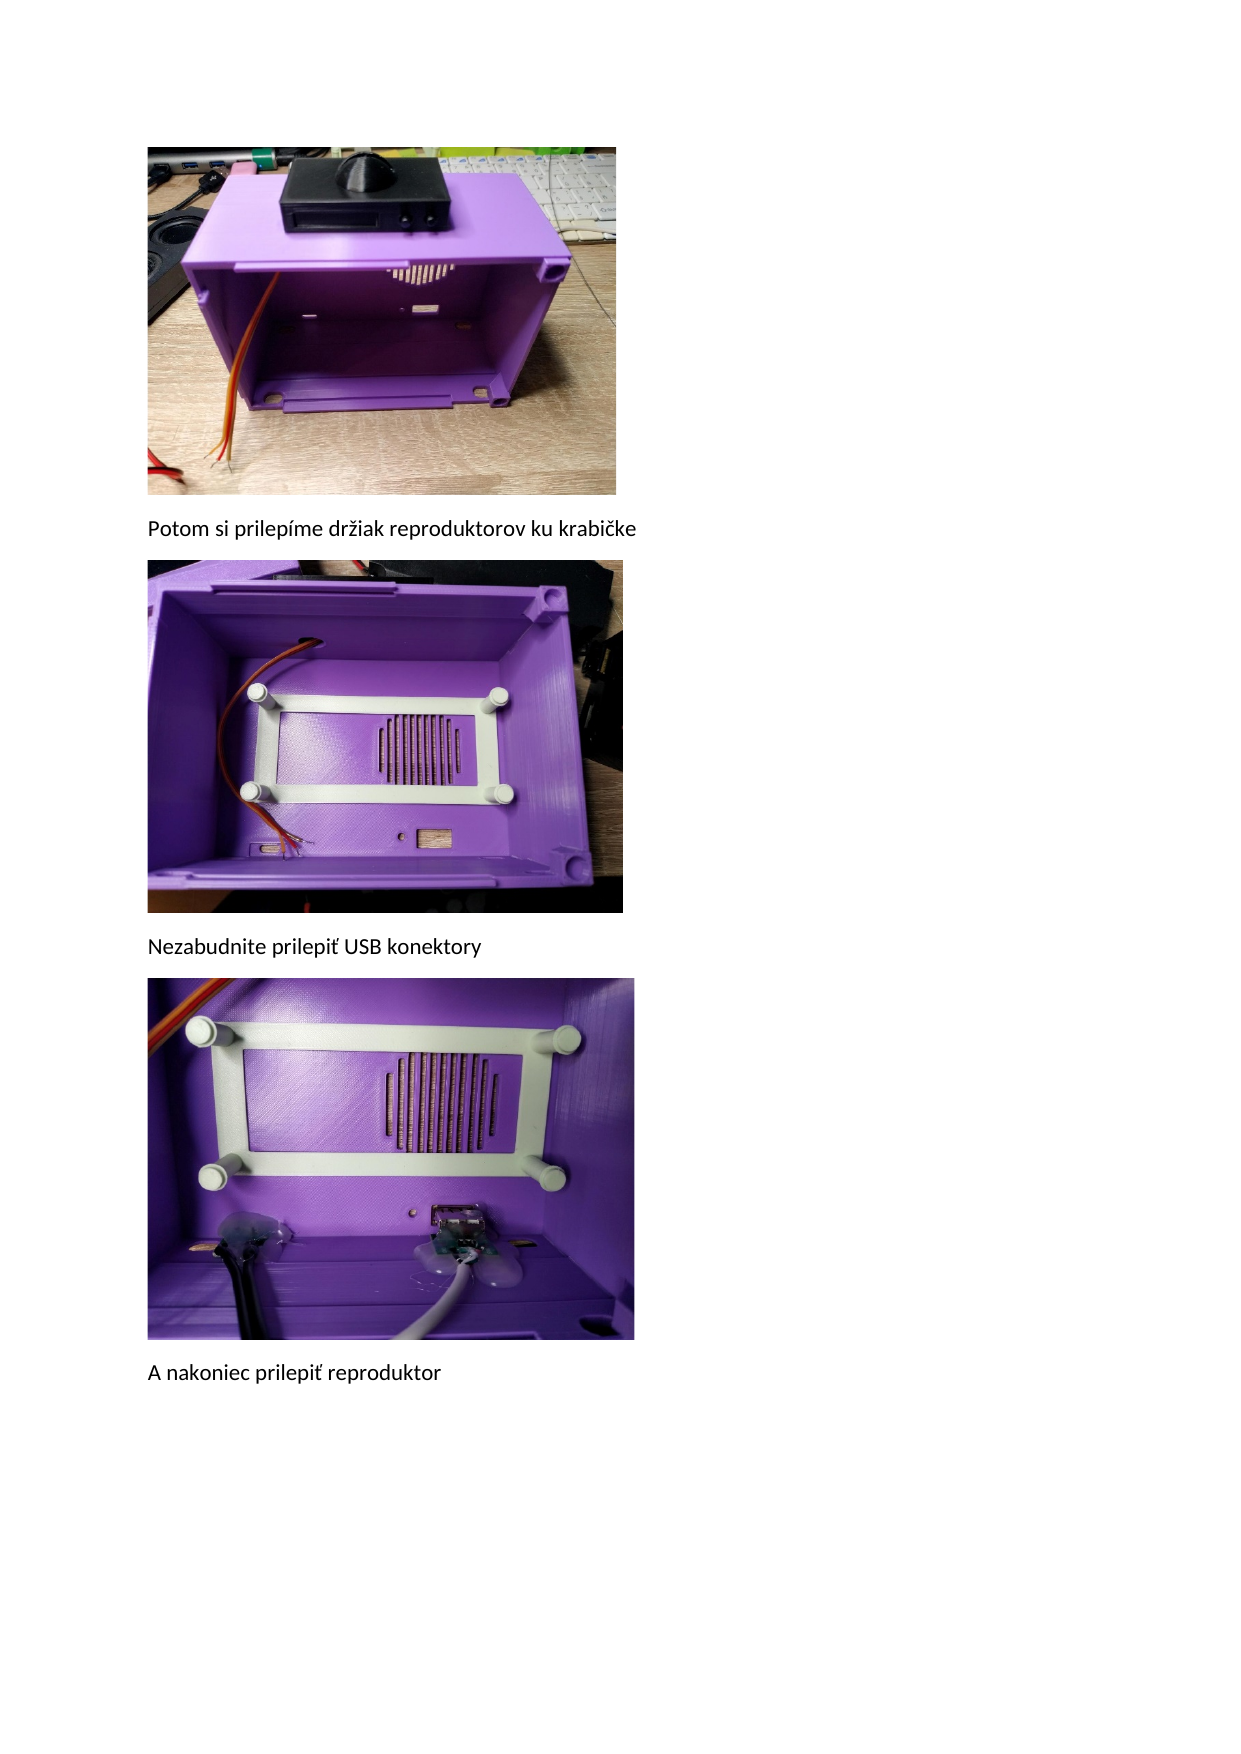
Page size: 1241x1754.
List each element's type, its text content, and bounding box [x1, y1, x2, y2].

picture [147, 560, 623, 913]
picture [147, 978, 635, 1340]
text Potom si prilepíme držiak reproduktorov ku krabičke [148, 514, 1093, 542]
text Nezabudnite prilepiť USB konektory [148, 932, 1093, 960]
text A nakoniec prilepiť reproduktor [148, 1358, 1093, 1386]
picture [147, 147, 617, 495]
